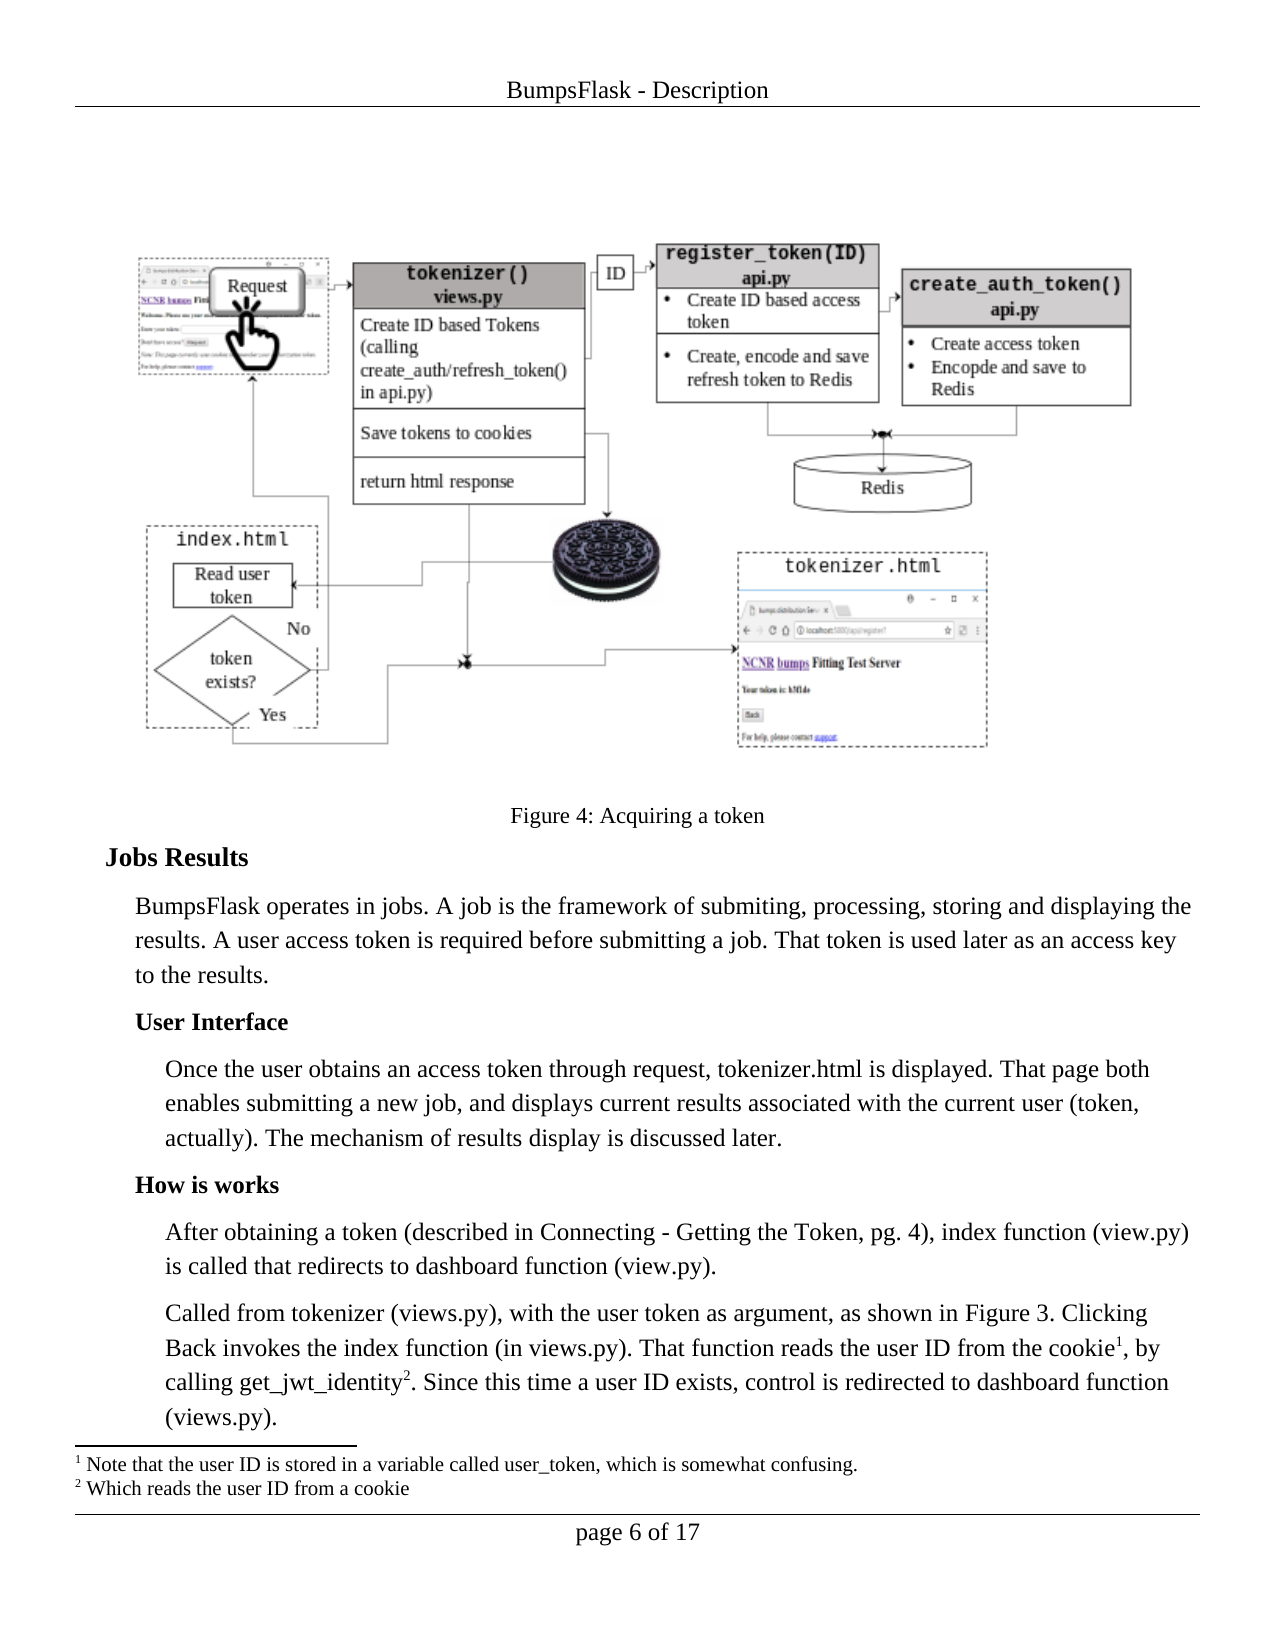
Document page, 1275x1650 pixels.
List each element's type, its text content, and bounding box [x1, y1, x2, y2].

subtitle User Interface [135, 1007, 1200, 1036]
text Figure 4: Acquiring a token [75, 802, 1200, 829]
subtitle Jobs Results [105, 841, 1200, 872]
subtitle How is works [135, 1170, 1200, 1199]
text Once the user obtains an access token through request, tokenizer.html is displayed. That page both enables submitting a new job, and displays current results associated with the current user (token, actually). The mechanism of results display is discussed later. [165, 1054, 1200, 1152]
text Called from tokenizer (views.py), with the user token as argument, as shown in Figure 3. Clicking Back invokes the index function (in views.py). That function reads the user ID from the cookie, by calling get_jwt_identity. Since this time a user ID exists, control is redirected to dashboard function (views.py). [165, 1298, 1200, 1431]
text After obtaining a token (described in Connecting - Getting the Token, pg. 4), index function (view.py) is called that redirects to dashboard function (view.py). [165, 1217, 1200, 1280]
text BumpsFlask operates in jobs. A job is the framework of submiting, processing, storing and displaying the results. A user access token is required before submitting a job. That token is used later as an access key to the results. [135, 891, 1200, 989]
